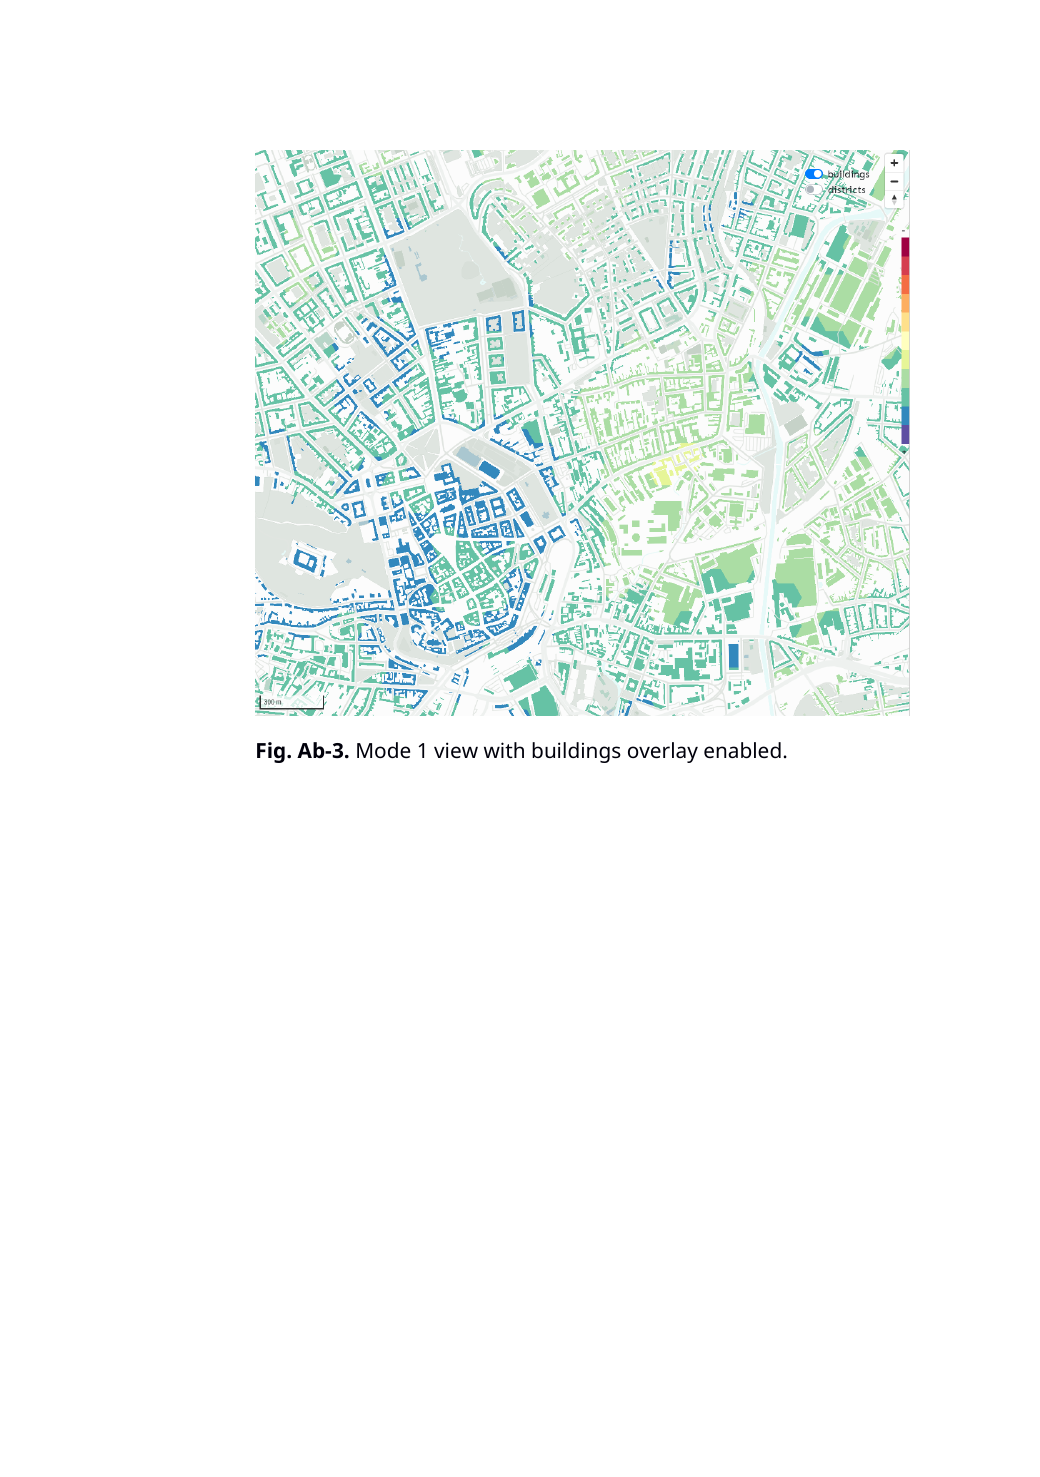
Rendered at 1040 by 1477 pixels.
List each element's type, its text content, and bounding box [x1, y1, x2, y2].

picture [255, 150, 910, 716]
text Fig. Ab-3. Mode 1 view with buildings overlay enabled. [255, 736, 910, 765]
